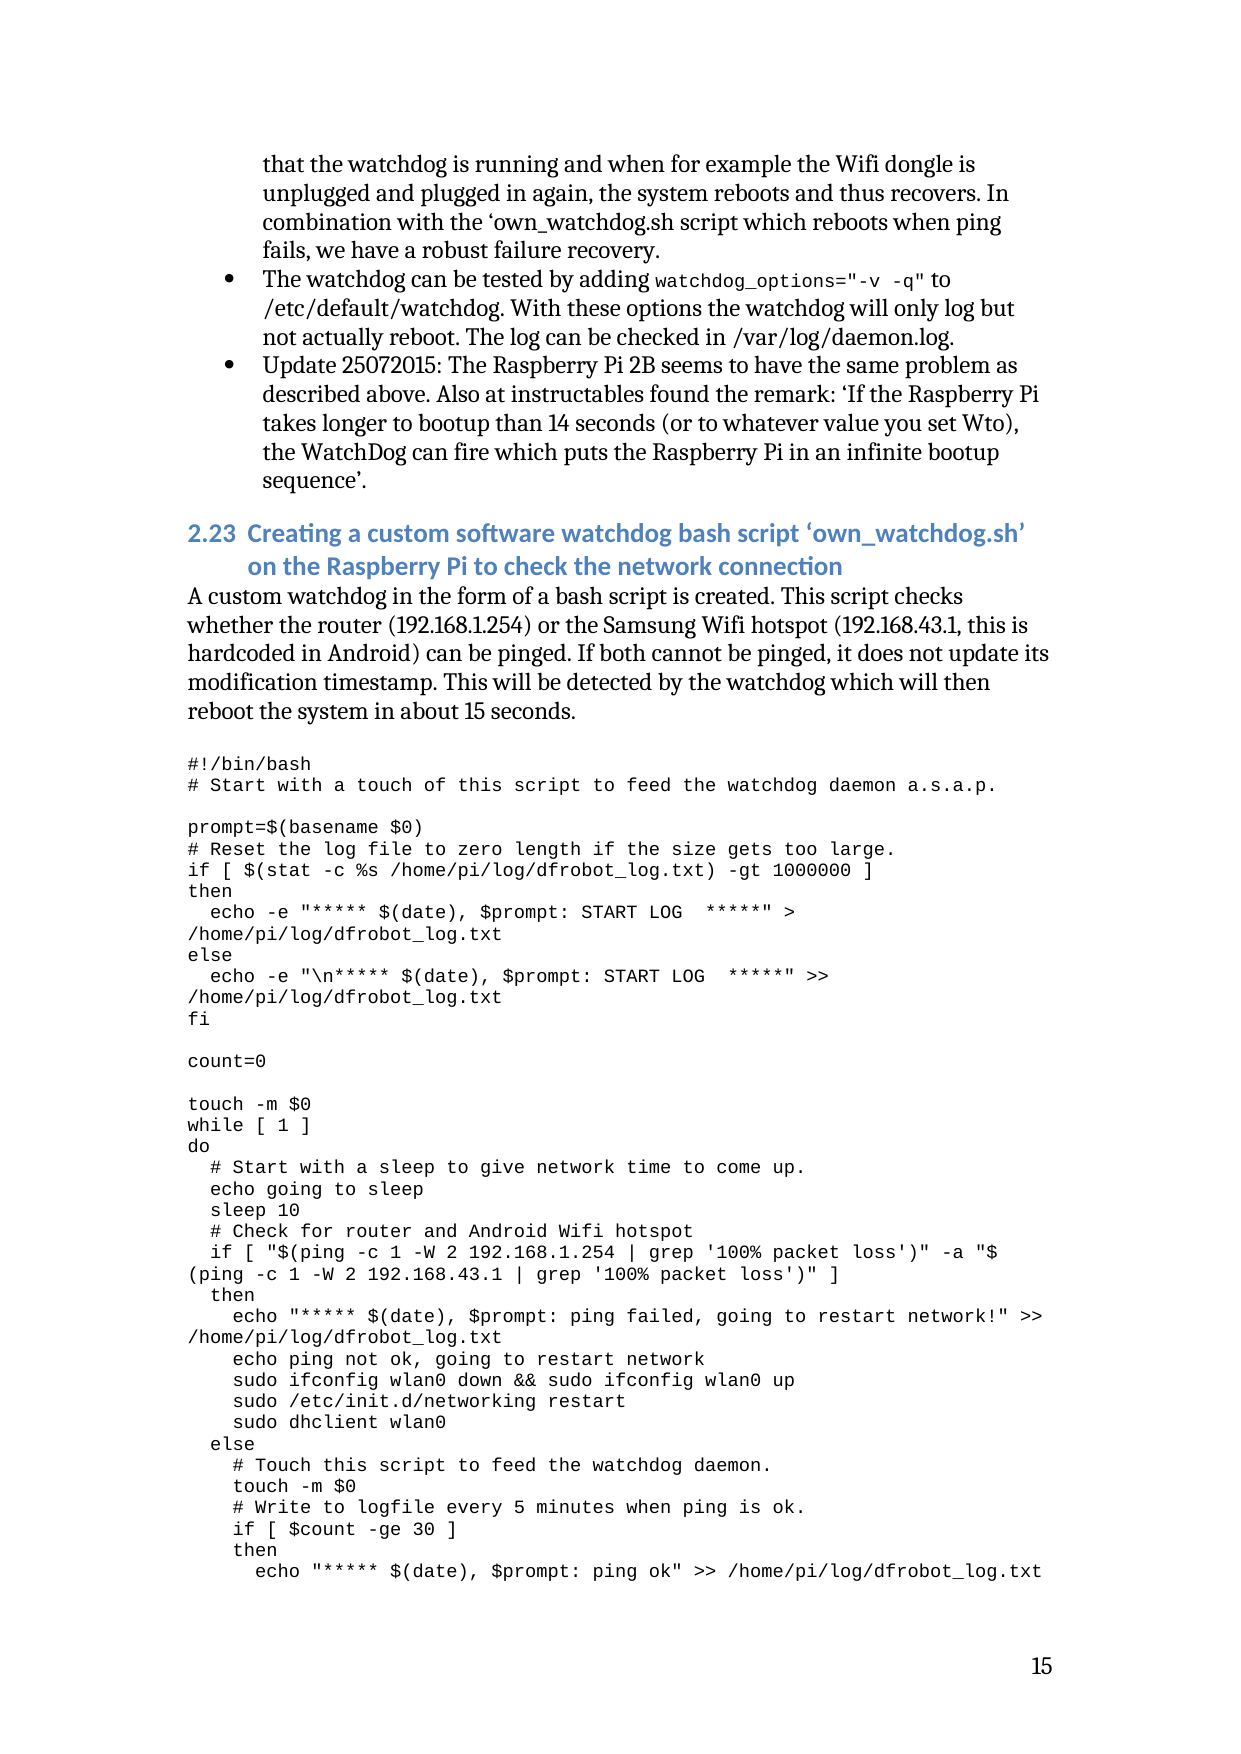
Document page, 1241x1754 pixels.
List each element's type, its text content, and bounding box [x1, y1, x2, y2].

subtitle Creating a custom software watchdog bash script ‘own_watchdog.sh’ on the Raspberry Pi to check the network connection [187, 516, 1053, 582]
text sudo ifconfig wlan0 down && sudo ifconfig wlan0 up [187, 1371, 1053, 1392]
text echo -e "\n***** $(date), $prompt: START LOG *****" >> /home/pi/log/dfrobot_log.txt [187, 967, 1053, 1009]
text then [187, 1541, 1053, 1562]
text # Check for router and Android Wifi hotspot [187, 1222, 1053, 1243]
text touch -m $0 [187, 1477, 1053, 1498]
text sudo dhclient wlan0 [187, 1413, 1053, 1434]
list Update 25072015: The Raspberry Pi 2B seems to have the same problem as described above. Also at instructables found the remark: ‘If the Raspberry Pi takes longer to bootup than 14 seconds (or to whatever value you set Wto), the WatchDog can fire which puts the Raspberry Pi in an infinite bootup sequence’. [225, 351, 1053, 495]
text then [187, 1286, 1053, 1307]
text count=0 [187, 1052, 1053, 1073]
text echo "***** $(date), $prompt: ping ok" >> /home/pi/log/dfrobot_log.txt [187, 1562, 1053, 1583]
text A custom watchdog in the form of a bash script is created. This script checks whether the router (192.168.1.254) or the Samsung Wifi hotspot (192.168.43.1, this is hardcoded in Android) can be pinged. If both cannot be pinged, it does not update its modification timestamp. This will be detected by the watchdog which will then reboot the system in about 15 seconds. #!/bin/bash [187, 582, 1053, 776]
text echo going to sleep [187, 1179, 1053, 1201]
text else [187, 1434, 1053, 1456]
text if [ $count -ge 30 ] [187, 1519, 1053, 1541]
text echo "***** $(date), $prompt: ping failed, going to restart network!" >> /home/pi/log/dfrobot_log.txt [187, 1307, 1053, 1349]
text while [ 1 ] [187, 1116, 1053, 1137]
text if [ $(stat -c %s /home/pi/log/dfrobot_log.txt) -gt 1000000 ] [187, 861, 1053, 882]
text # Start with a sleep to give network time to come up. [187, 1158, 1053, 1179]
text # Start with a touch of this script to feed the watchdog daemon a.s.a.p. [187, 776, 1053, 797]
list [225, 150, 1053, 265]
text fi [187, 1009, 1053, 1031]
text # Reset the log file to zero length if the size gets too large. [187, 839, 1053, 861]
text touch -m $0 [187, 1094, 1053, 1116]
text then [187, 882, 1053, 903]
text sleep 10 [187, 1201, 1053, 1222]
text echo -e "***** $(date), $prompt: START LOG *****" > /home/pi/log/dfrobot_log.txt [187, 903, 1053, 946]
text # Touch this script to feed the watchdog daemon. [187, 1456, 1053, 1477]
text # Write to logfile every 5 minutes when ping is ok. [187, 1498, 1053, 1519]
text if [ "$(ping -c 1 -W 2 192.168.1.254 | grep '100% packet loss')" -a "$(ping -c 1 -W 2 192.168.43.1 | grep '100% packet loss')" ] [187, 1243, 1053, 1286]
text sudo /etc/init.d/networking restart [187, 1392, 1053, 1413]
text else [187, 946, 1053, 967]
list The watchdog can be tested by adding watchdog_options="-v -q" to /etc/default/watchdog. With these options the watchdog will only log but not actually reboot. The log can be checked in /var/log/daemon.log. [225, 265, 1053, 351]
text prompt=$(basename $0) [187, 818, 1053, 839]
text do [187, 1137, 1053, 1158]
text echo ping not ok, going to restart network [187, 1349, 1053, 1371]
